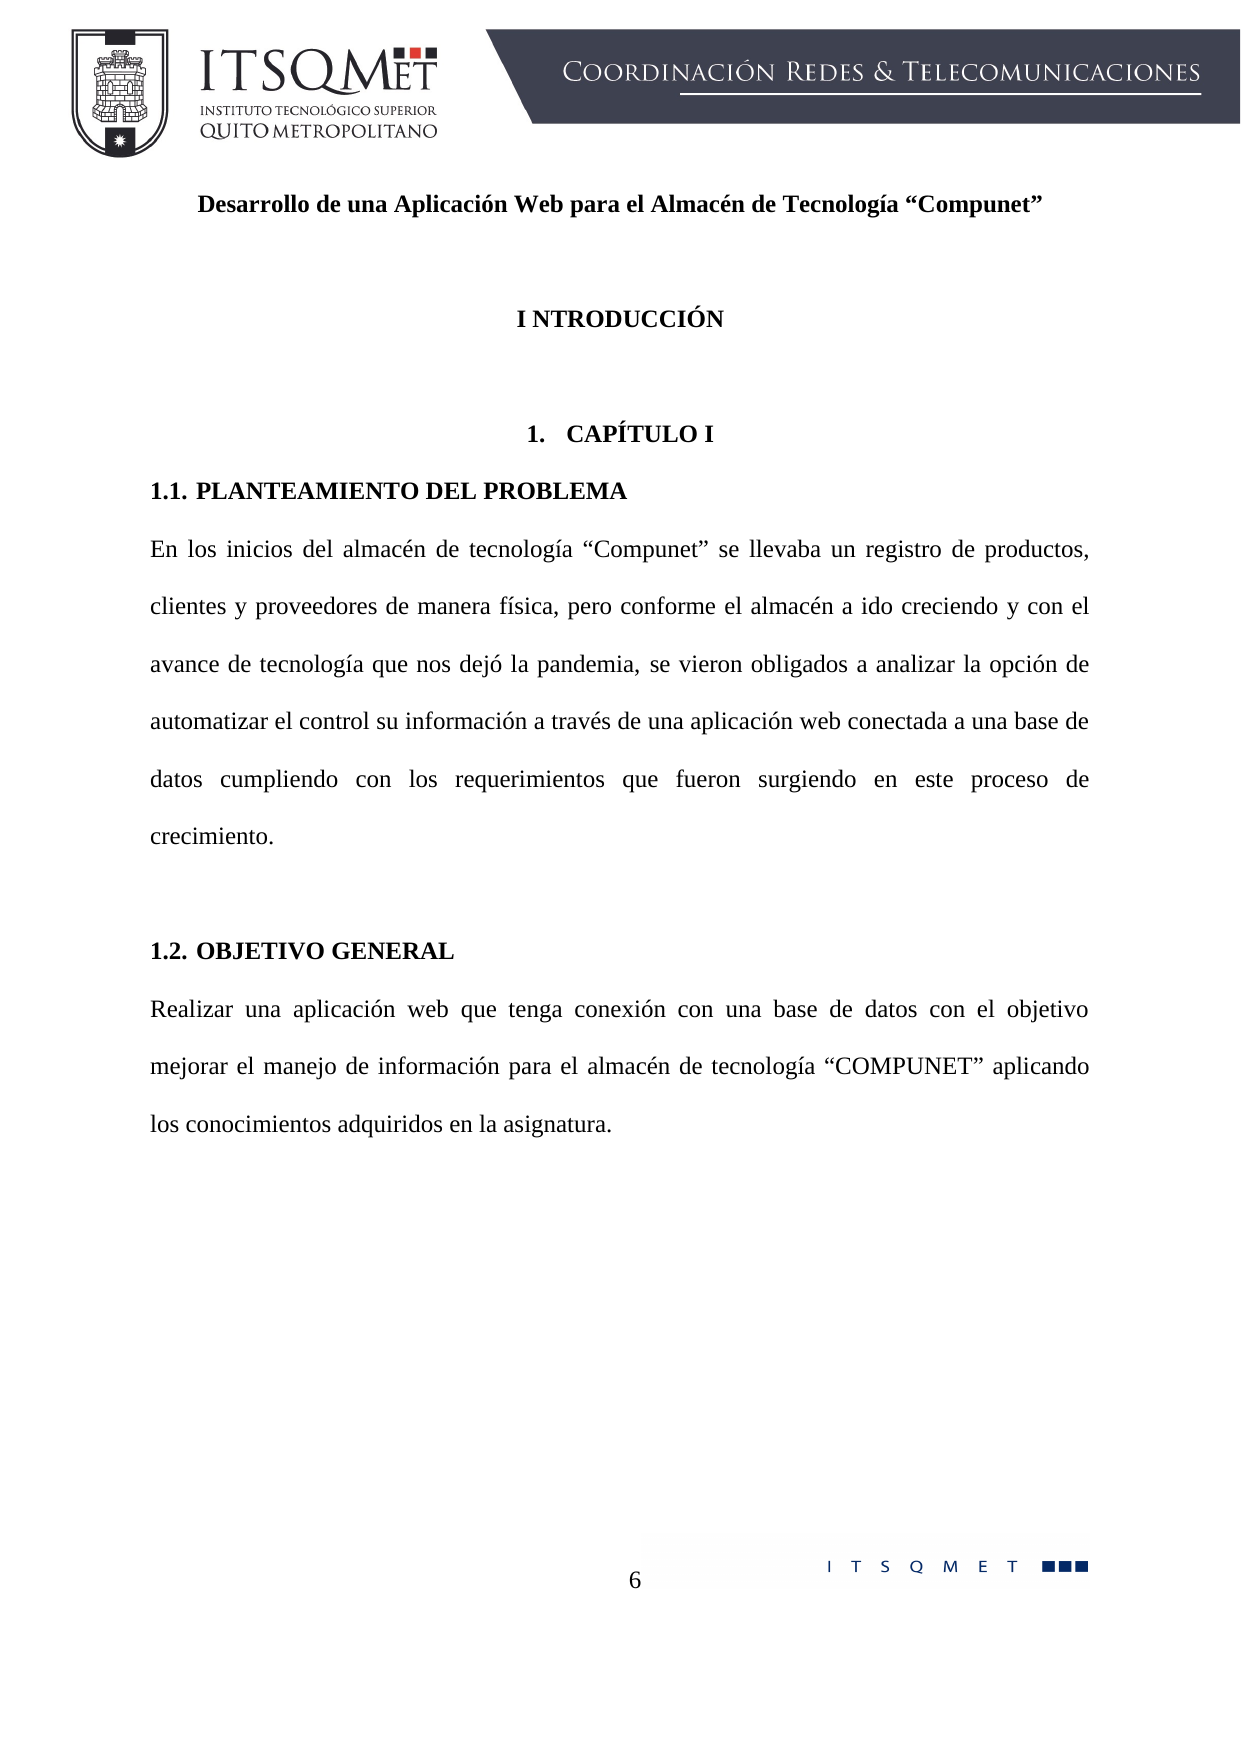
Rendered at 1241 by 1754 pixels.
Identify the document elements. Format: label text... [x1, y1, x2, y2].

text En los inicios del almacén de tecnología “Compunet” se llevaba un registro de productos, clientes y proveedores de manera física, pero conforme el almacén a ido creciendo y con el avance de tecnología que nos dejó la pandemia, se vieron obligados a analizar la opción de automatizar el control su información a través de una aplicación web conectada a una base de datos cumpliendo con los requerimientos que fueron surgiendo en este proceso de crecimiento. [150, 534, 1090, 850]
text Realizar una aplicación web que tenga conexión con una base de datos con el objetivo mejorar el manejo de información para el almacén de tecnología “COMPUNET” aplicando los conocimientos adquiridos en la asignatura. [150, 994, 1090, 1137]
text Desarrollo de una Aplicación Web para el Almacén de Tecnología “Compunet” [150, 189, 1090, 217]
list OBJETIVO GENERAL [150, 936, 1090, 965]
list PLANTEAMIENTO DEL PROBLEMA [150, 476, 1090, 505]
picture [0, 0, 1241, 179]
list CAPÍTULO I [150, 419, 1090, 447]
picture [641, 1533, 1091, 1589]
text I NTRODUCCIÓN [150, 304, 1090, 332]
